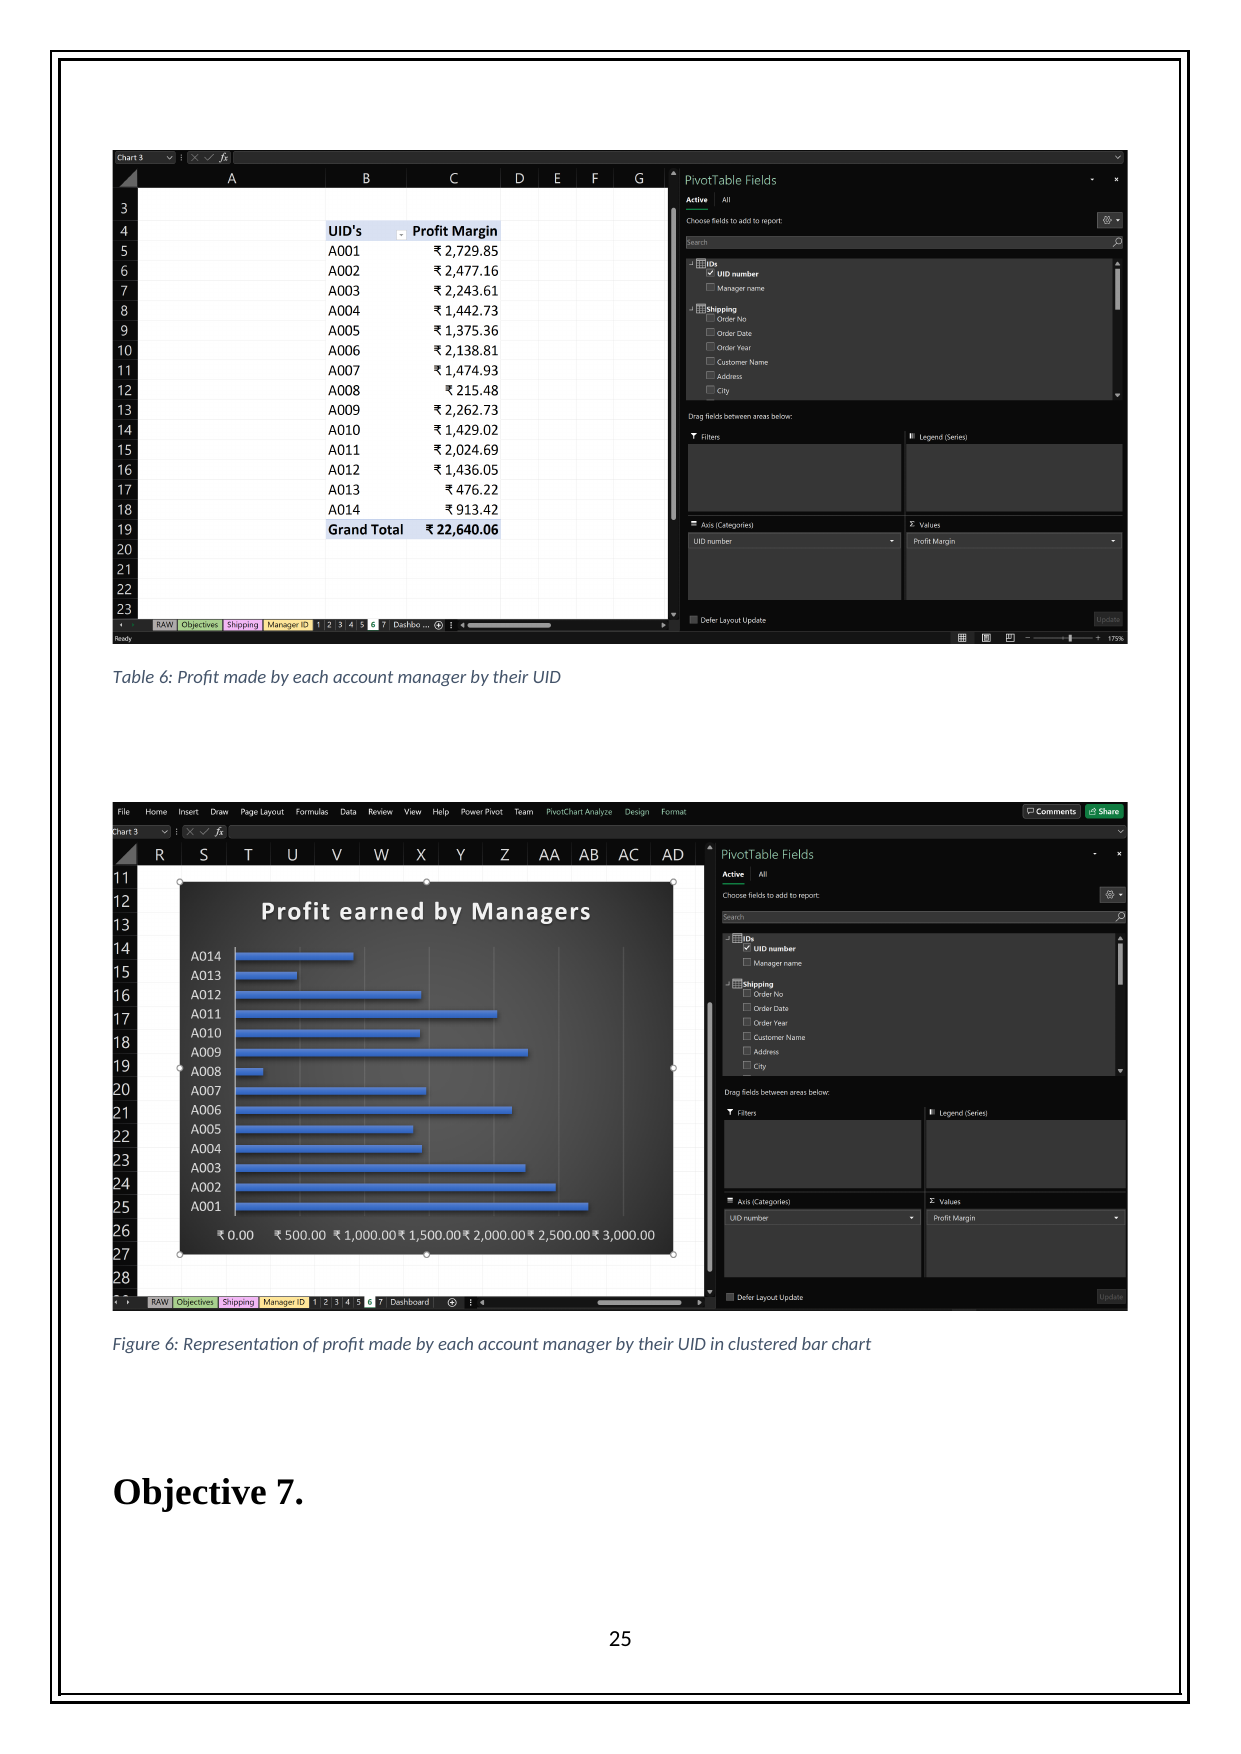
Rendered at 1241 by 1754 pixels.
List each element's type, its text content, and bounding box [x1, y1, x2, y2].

picture [112, 802, 1128, 1311]
text Figure 6: Representation of profit made by each account manager by their UID in clustered bar chart [112, 1332, 1128, 1355]
subtitle Objective 7. [112, 1470, 1128, 1513]
text Table 6: Profit made by each account manager by their UID [112, 665, 1128, 688]
picture [112, 150, 1128, 644]
